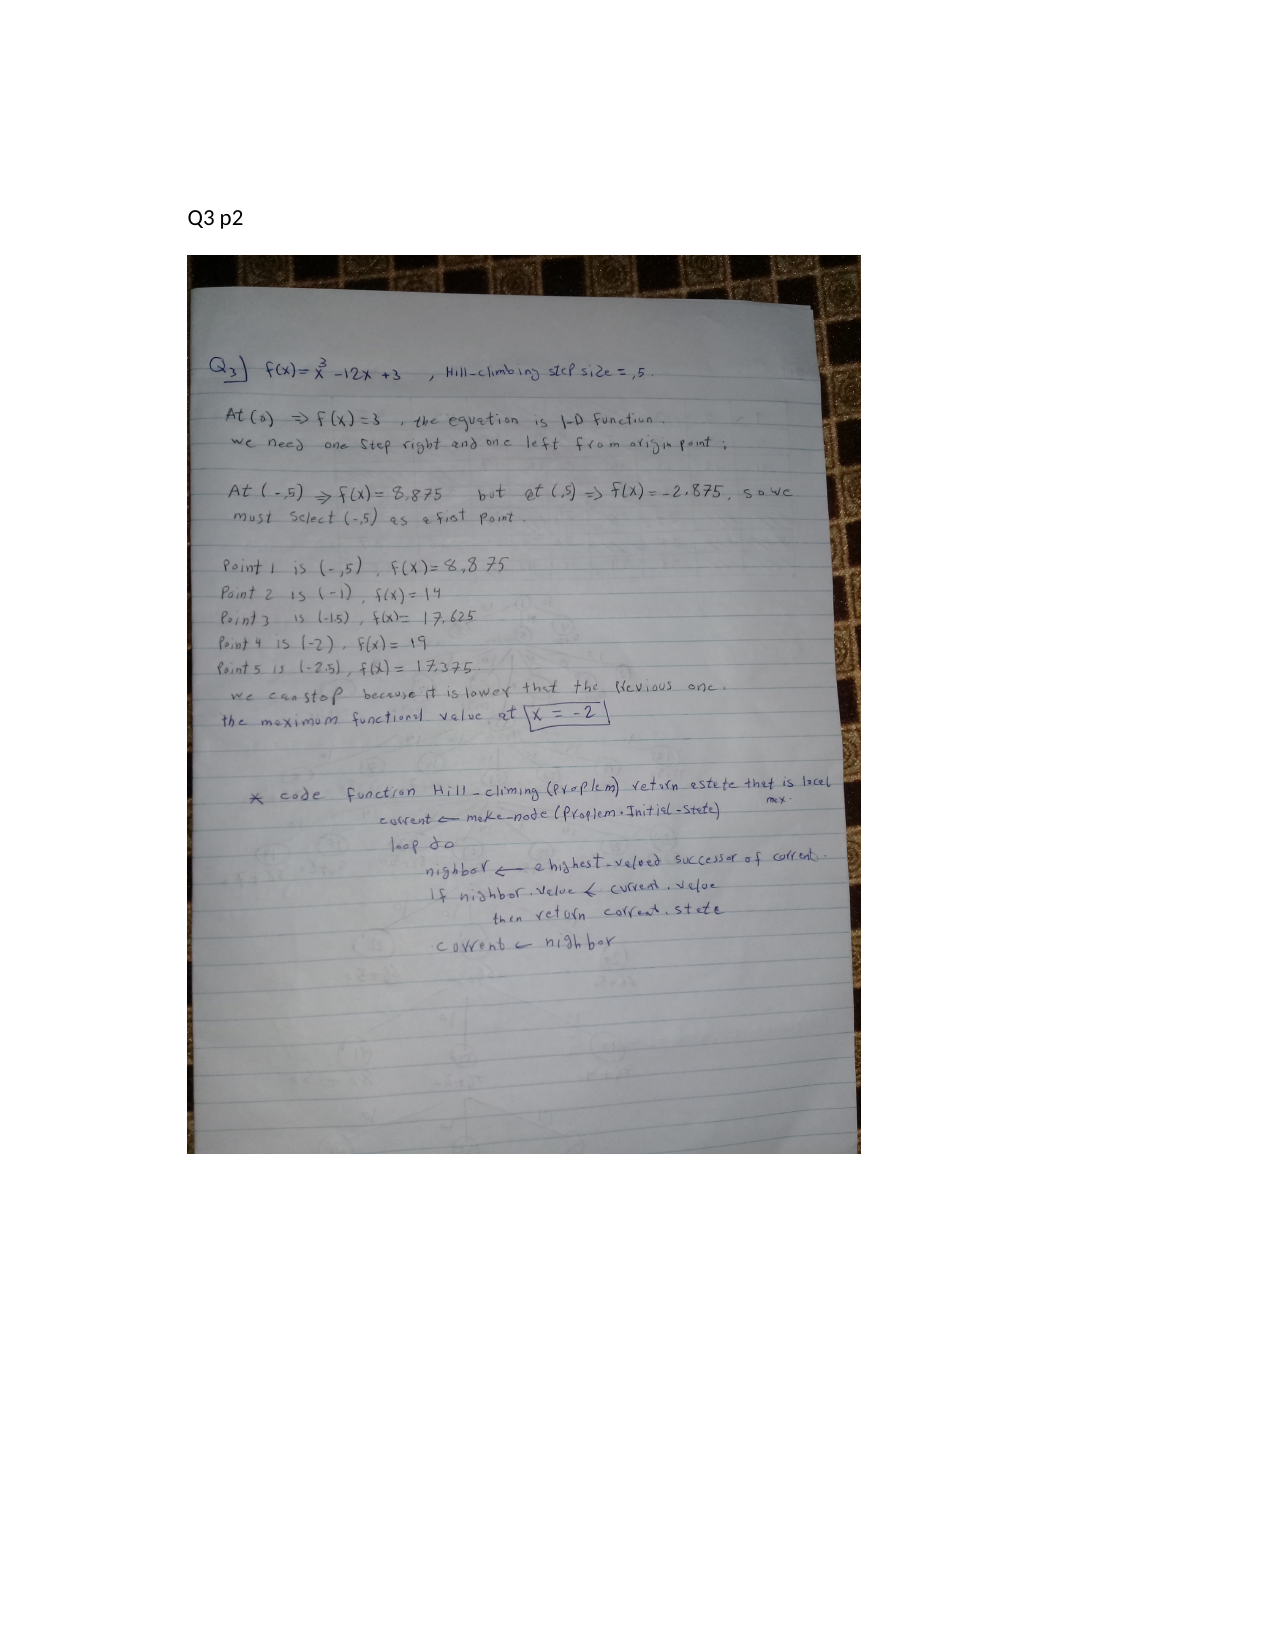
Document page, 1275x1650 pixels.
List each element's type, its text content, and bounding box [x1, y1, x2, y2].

text Q3 p2 [187, 203, 1087, 231]
picture [187, 255, 861, 1154]
